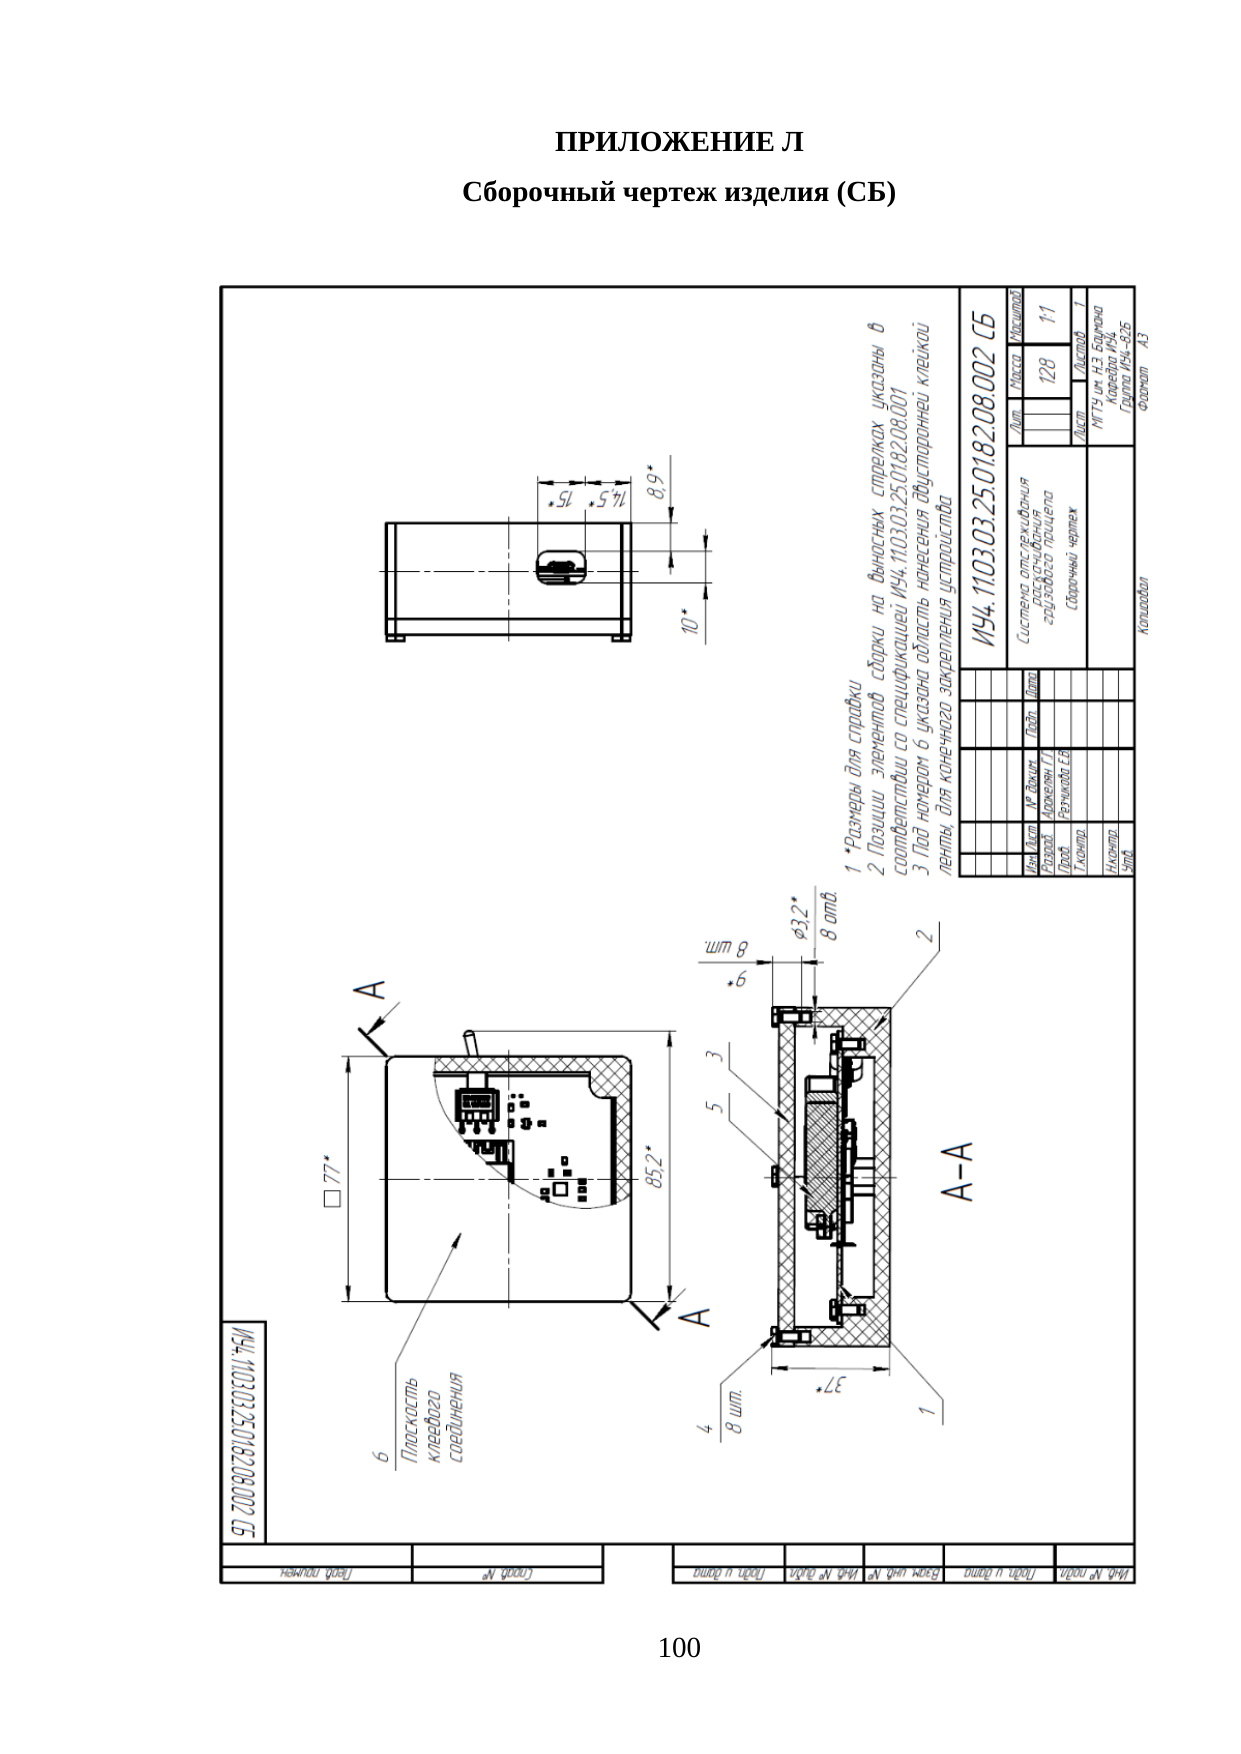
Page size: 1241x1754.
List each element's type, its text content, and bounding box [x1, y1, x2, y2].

text Сборочный чертеж изделия (СБ) [177, 174, 1181, 208]
picture [213, 280, 1148, 1590]
subtitle ПРИЛОЖЕНИЕ Л [177, 124, 1181, 158]
